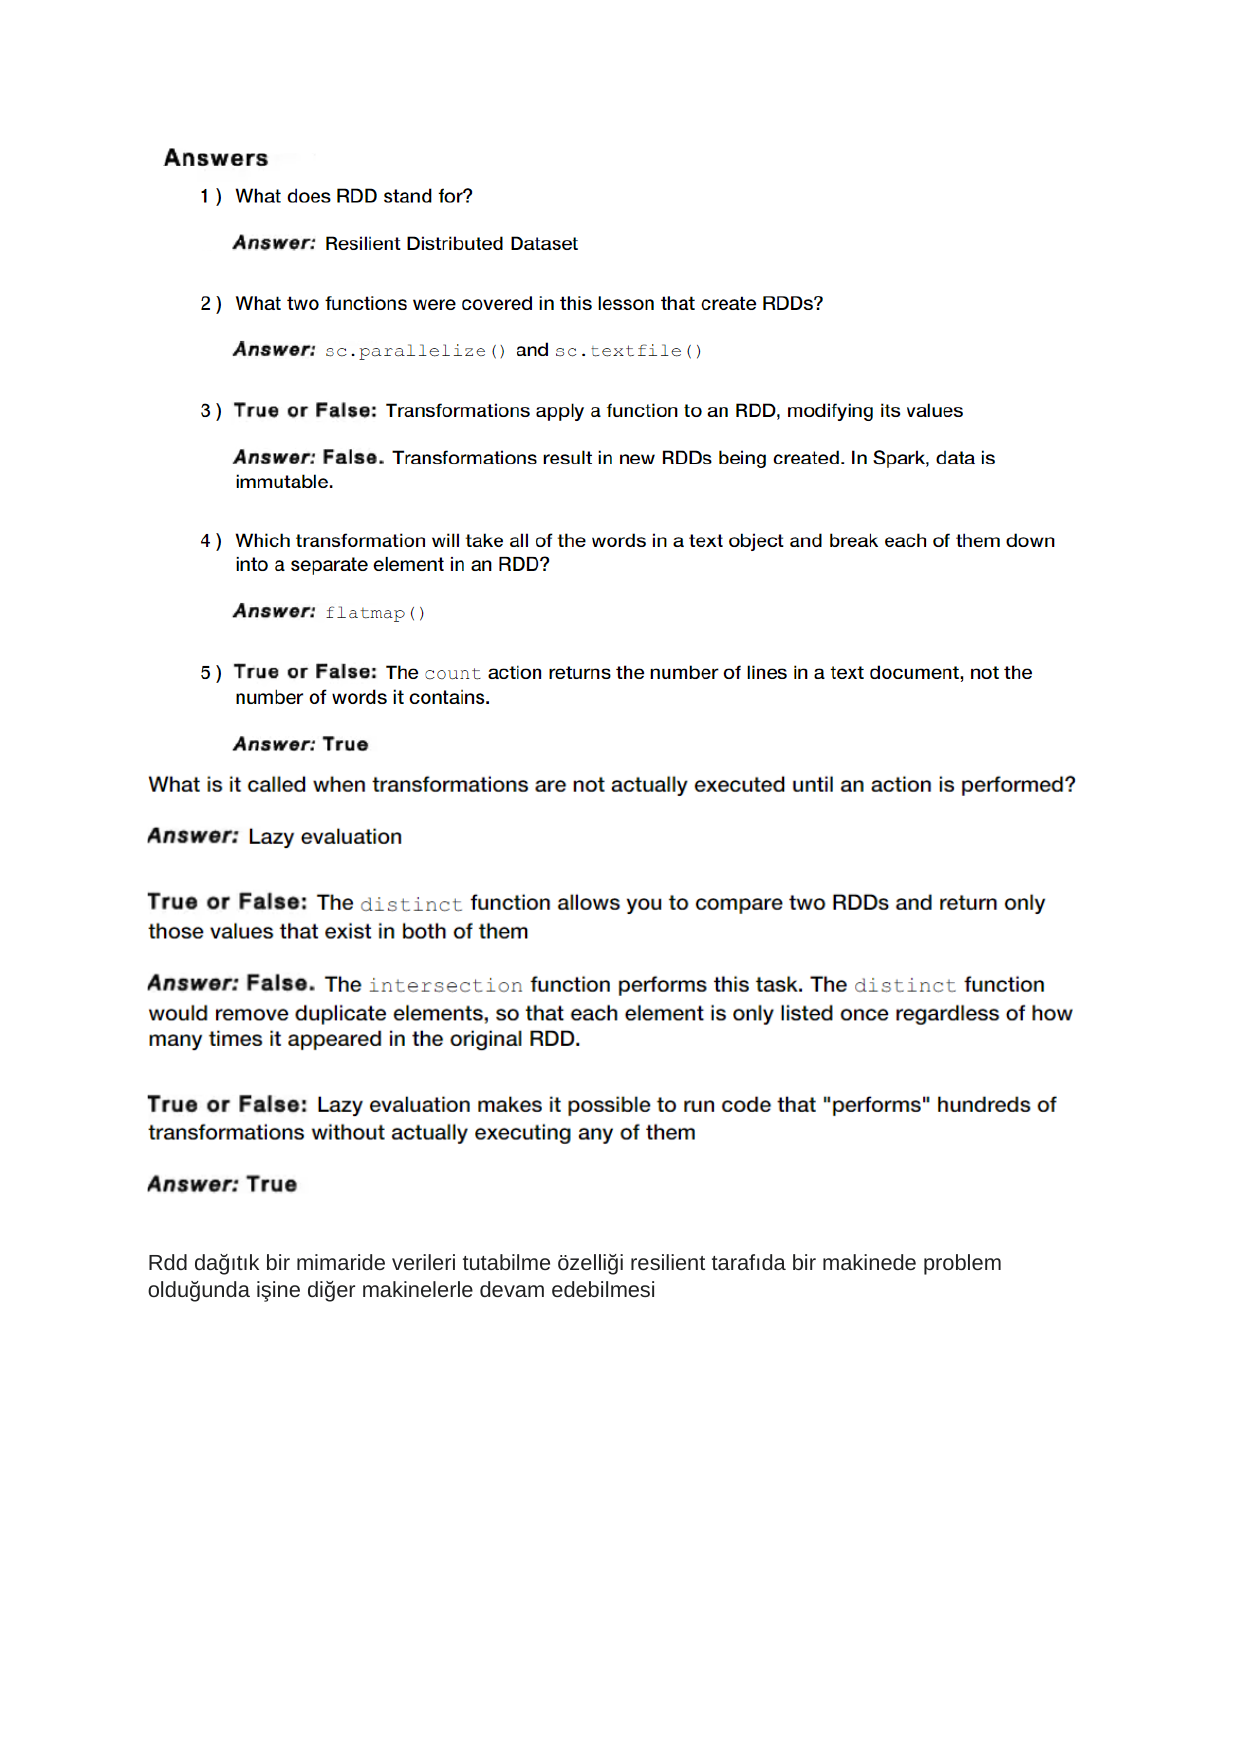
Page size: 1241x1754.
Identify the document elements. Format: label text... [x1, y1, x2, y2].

text Rdd dağıtık bir mimaride verileri tutabilme özelliği resilient tarafıda bir makinede problem olduğunda işine diğer makinelerle devam edebilmesi [148, 1249, 1093, 1302]
picture [147, 763, 1093, 1231]
picture [147, 147, 1093, 762]
